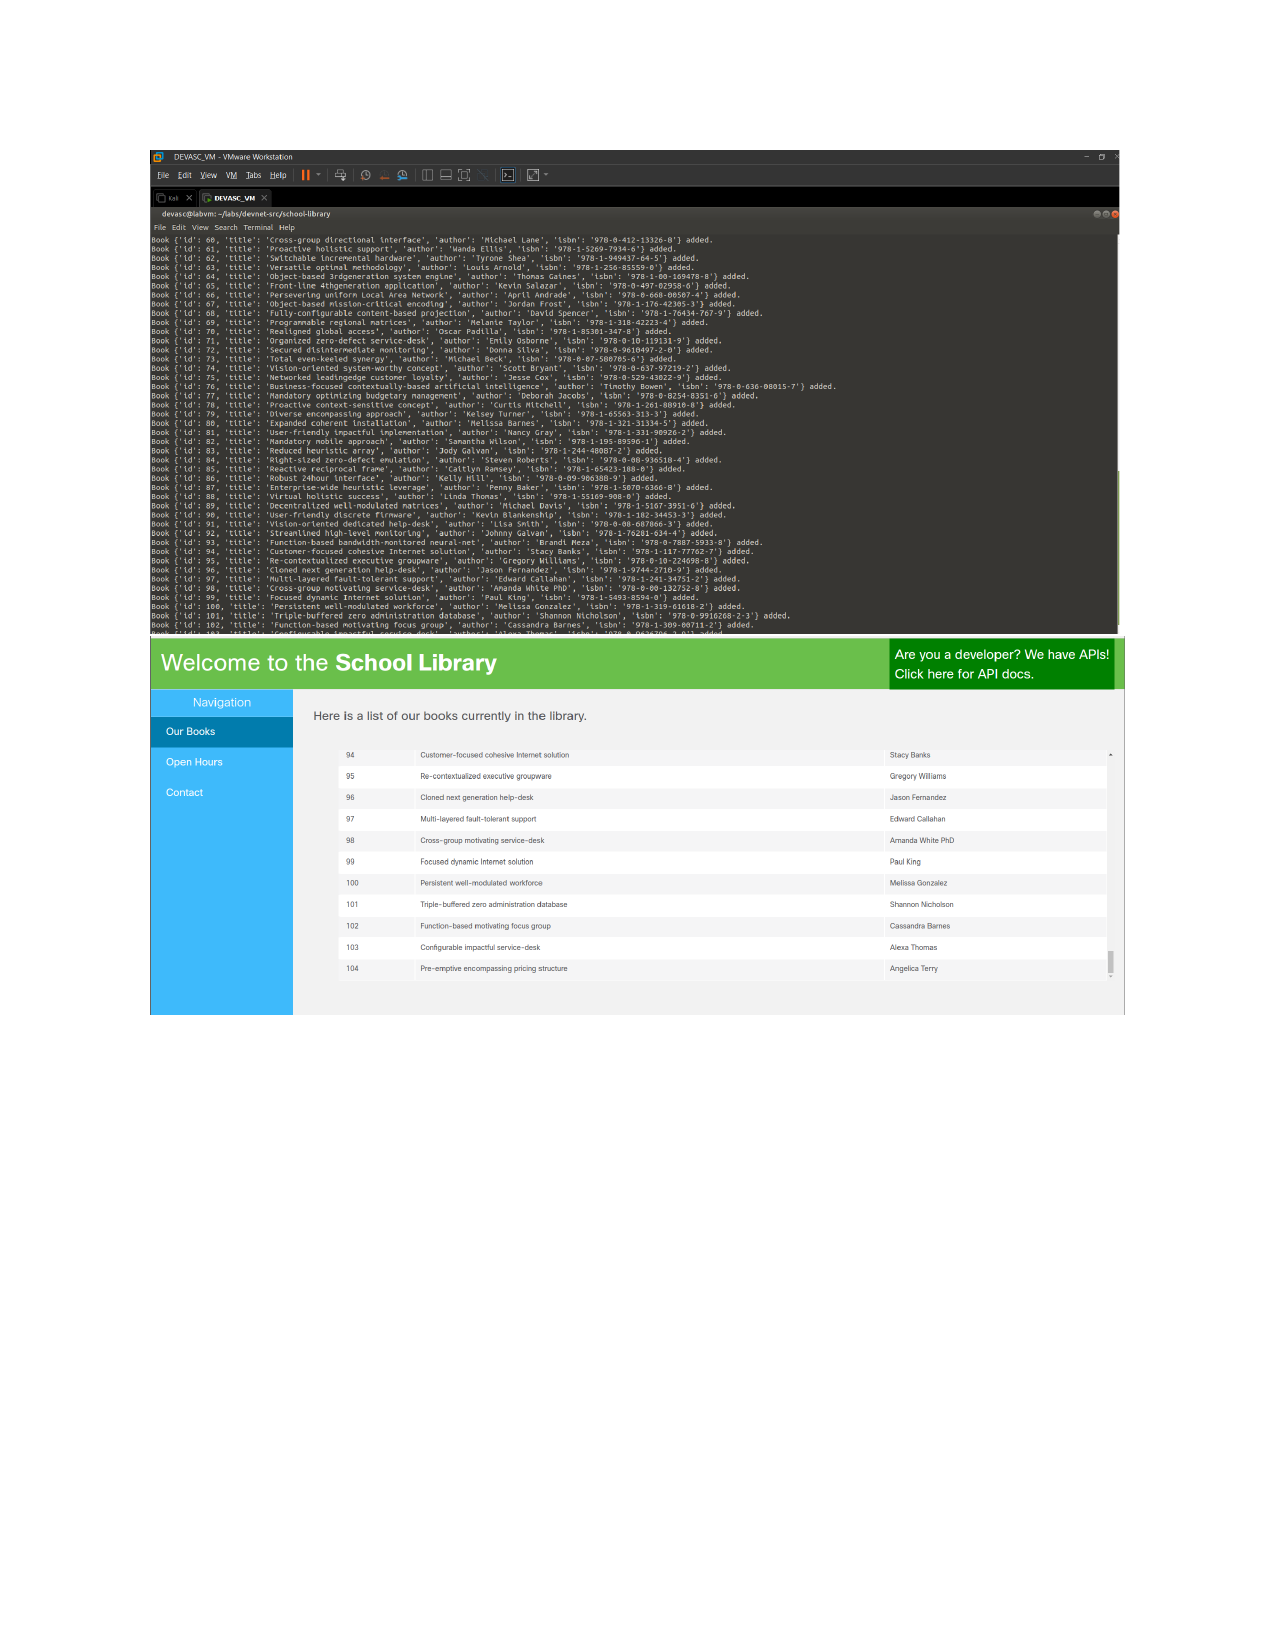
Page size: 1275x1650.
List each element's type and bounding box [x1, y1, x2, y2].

picture [150, 636, 1125, 1015]
picture [150, 150, 1120, 634]
